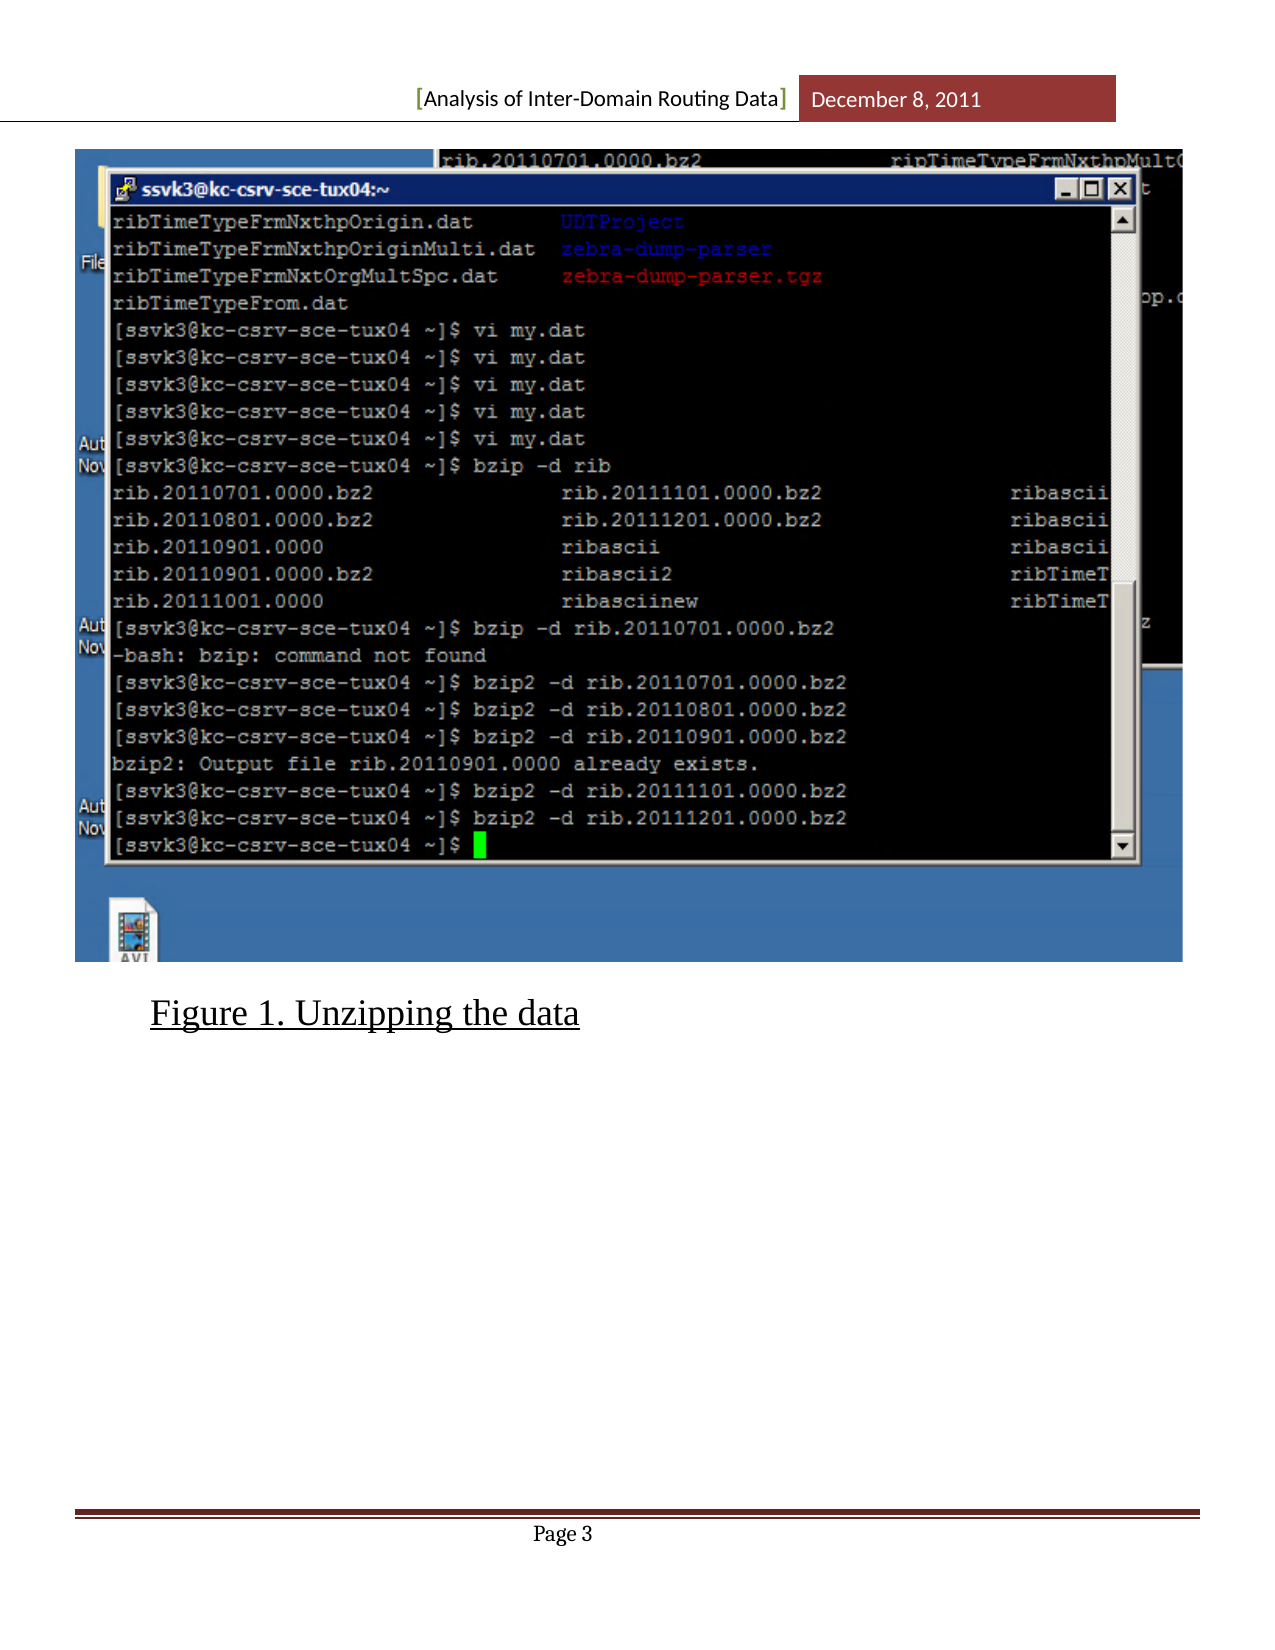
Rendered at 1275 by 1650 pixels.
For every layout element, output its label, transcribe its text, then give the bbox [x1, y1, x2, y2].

picture [75, 149, 1183, 962]
text Figure 1. Unzipping the data [150, 991, 1200, 1034]
